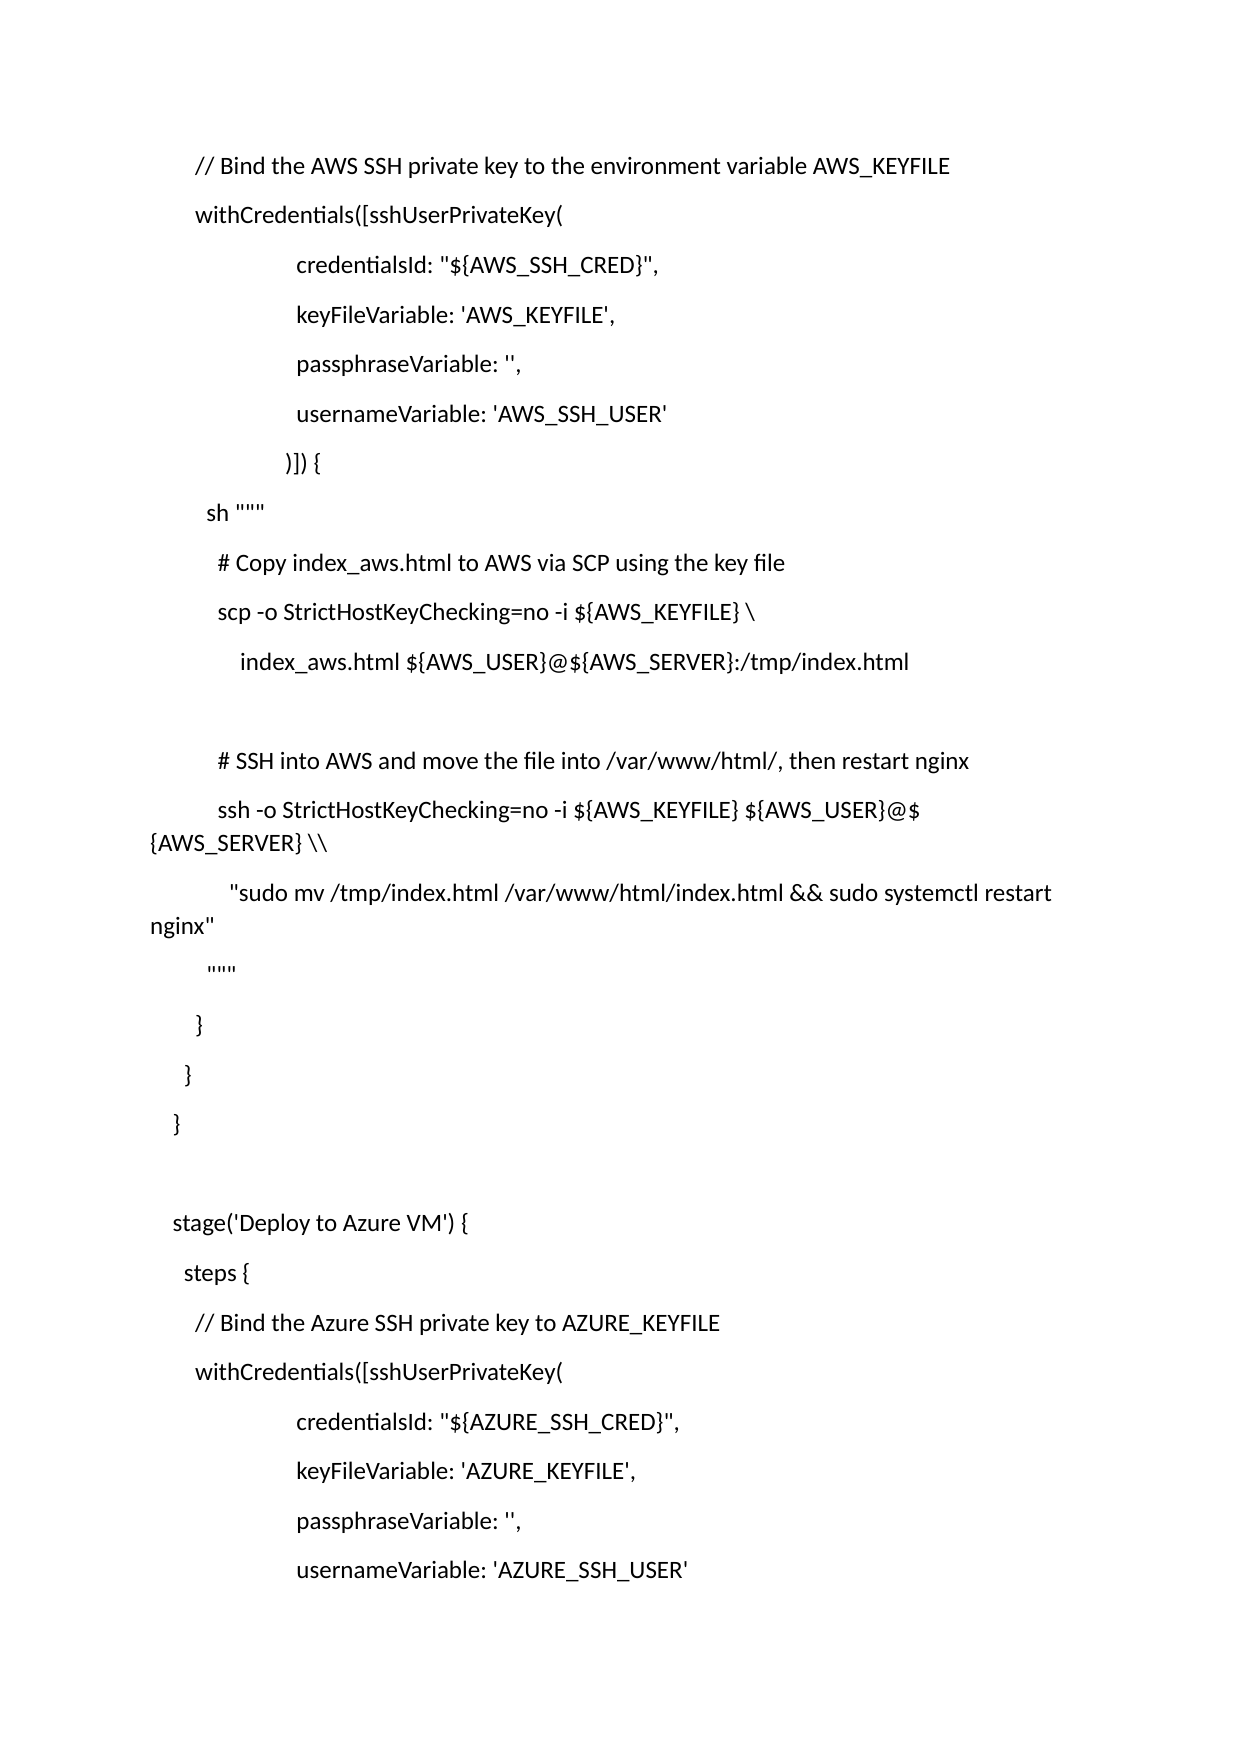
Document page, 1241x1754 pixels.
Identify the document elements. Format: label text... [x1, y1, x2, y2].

text # SSH into AWS and move the file into /var/www/html/, then restart nginx [150, 745, 1090, 776]
text credentialsId: "${AZURE_SSH_CRED}", [150, 1406, 1090, 1436]
text # Copy index_aws.html to AWS via SCP using the key file [150, 547, 1090, 577]
text scp -o StrictHostKeyChecking=no -i ${AWS_KEYFILE} \ [150, 596, 1090, 627]
text steps { [150, 1257, 1090, 1288]
text usernameVariable: 'AWS_SSH_USER' [150, 398, 1090, 428]
text } [150, 1009, 1090, 1040]
text } [150, 1108, 1090, 1139]
text usernameVariable: 'AZURE_SSH_USER' [150, 1554, 1090, 1585]
text passphraseVariable: '', [150, 348, 1090, 379]
text """ [150, 959, 1090, 990]
text // Bind the Azure SSH private key to AZURE_KEYFILE [150, 1307, 1090, 1337]
text withCredentials([sshUserPrivateKey( [150, 1356, 1090, 1387]
text passphraseVariable: '', [150, 1505, 1090, 1536]
text withCredentials([sshUserPrivateKey( [150, 199, 1090, 230]
text ssh -o StrictHostKeyChecking=no -i ${AWS_KEYFILE} ${AWS_USER}@${AWS_SERVER} \\ [150, 794, 1090, 858]
text stage('Deploy to Azure VM') { [150, 1207, 1090, 1238]
text sh """ [150, 497, 1090, 528]
text "sudo mv /tmp/index.html /var/www/html/index.html && sudo systemctl restart nginx" [150, 877, 1090, 941]
text } [150, 1059, 1090, 1089]
text // Bind the AWS SSH private key to the environment variable AWS_KEYFILE [150, 150, 1090, 181]
text )]) { [150, 447, 1090, 478]
text index_aws.html ${AWS_USER}@${AWS_SERVER}:/tmp/index.html [150, 646, 1090, 676]
text keyFileVariable: 'AWS_KEYFILE', [150, 299, 1090, 329]
text credentialsId: "${AWS_SSH_CRED}", [150, 249, 1090, 280]
text keyFileVariable: 'AZURE_KEYFILE', [150, 1455, 1090, 1486]
